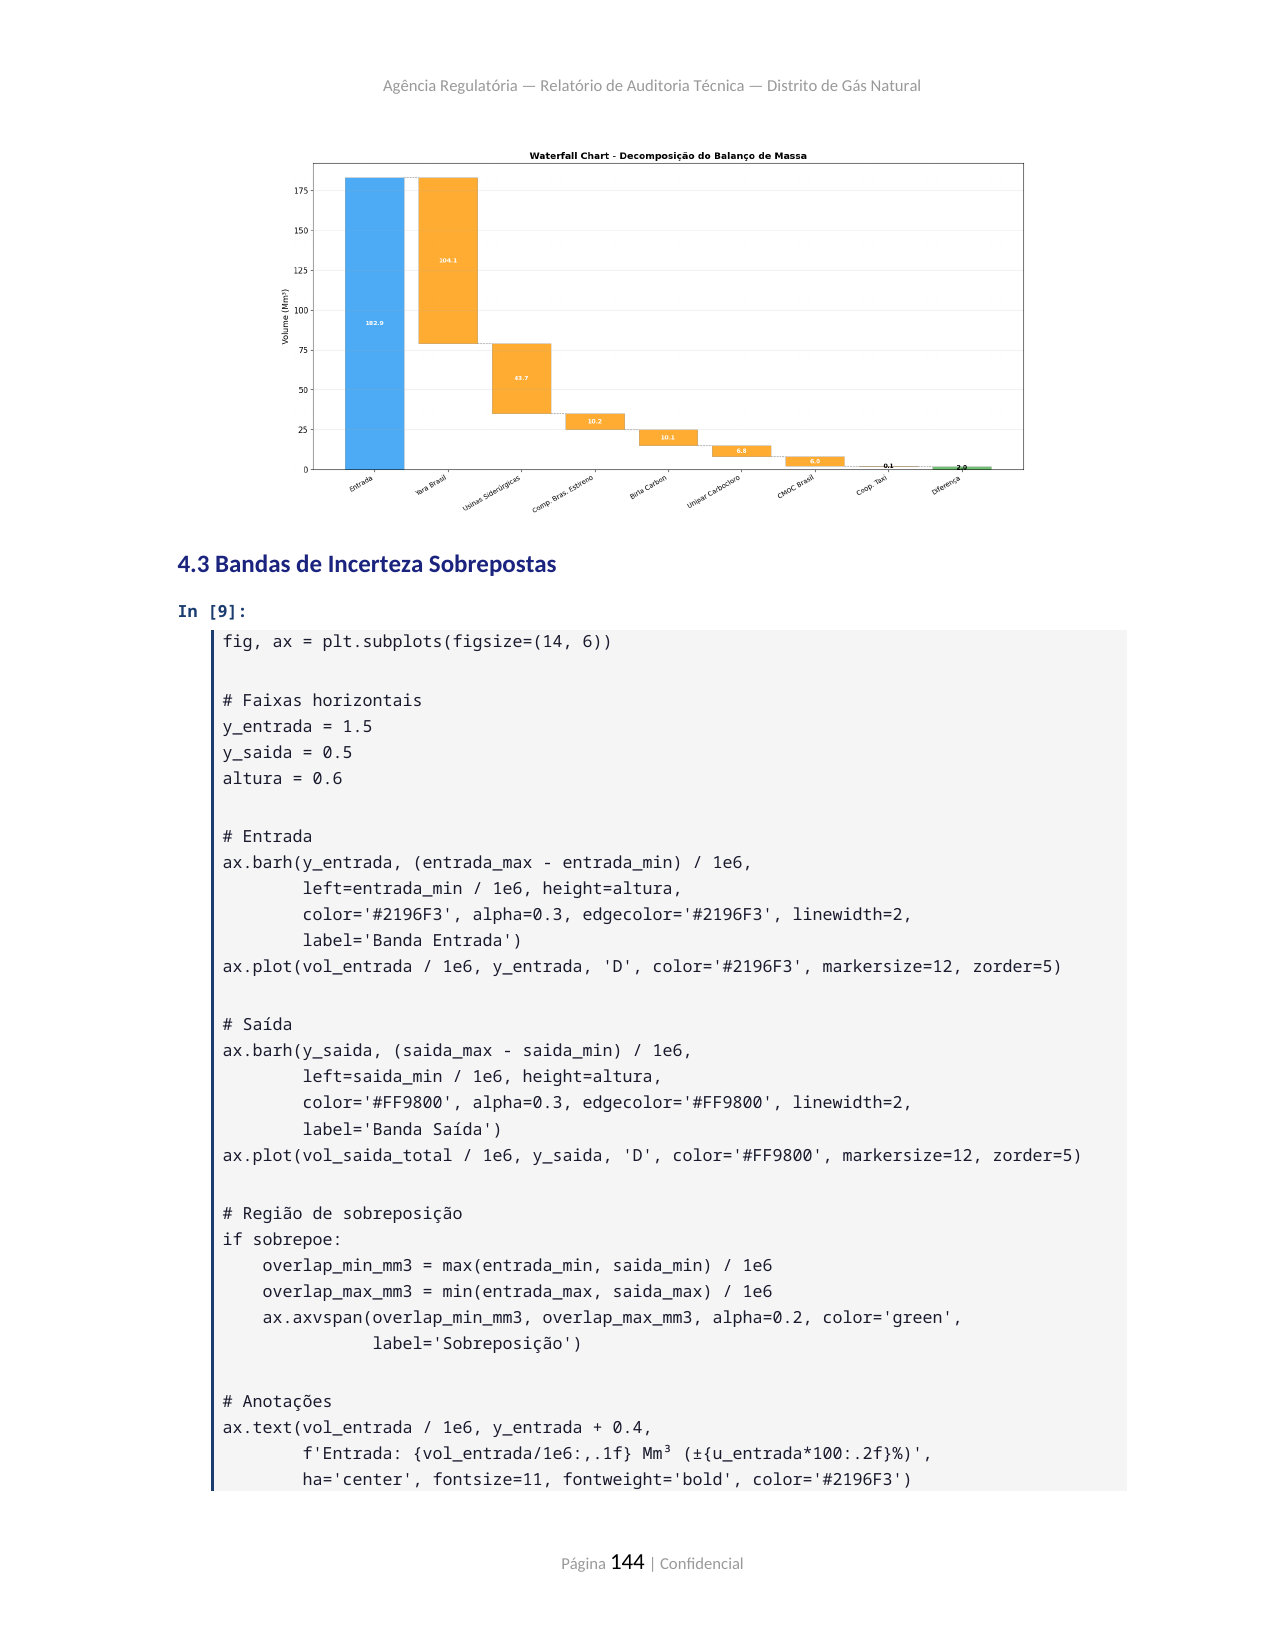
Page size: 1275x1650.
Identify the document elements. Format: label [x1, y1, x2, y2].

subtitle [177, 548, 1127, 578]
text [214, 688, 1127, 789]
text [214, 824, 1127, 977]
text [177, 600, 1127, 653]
picture [277, 147, 1028, 519]
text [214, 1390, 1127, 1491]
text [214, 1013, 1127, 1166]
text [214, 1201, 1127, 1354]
